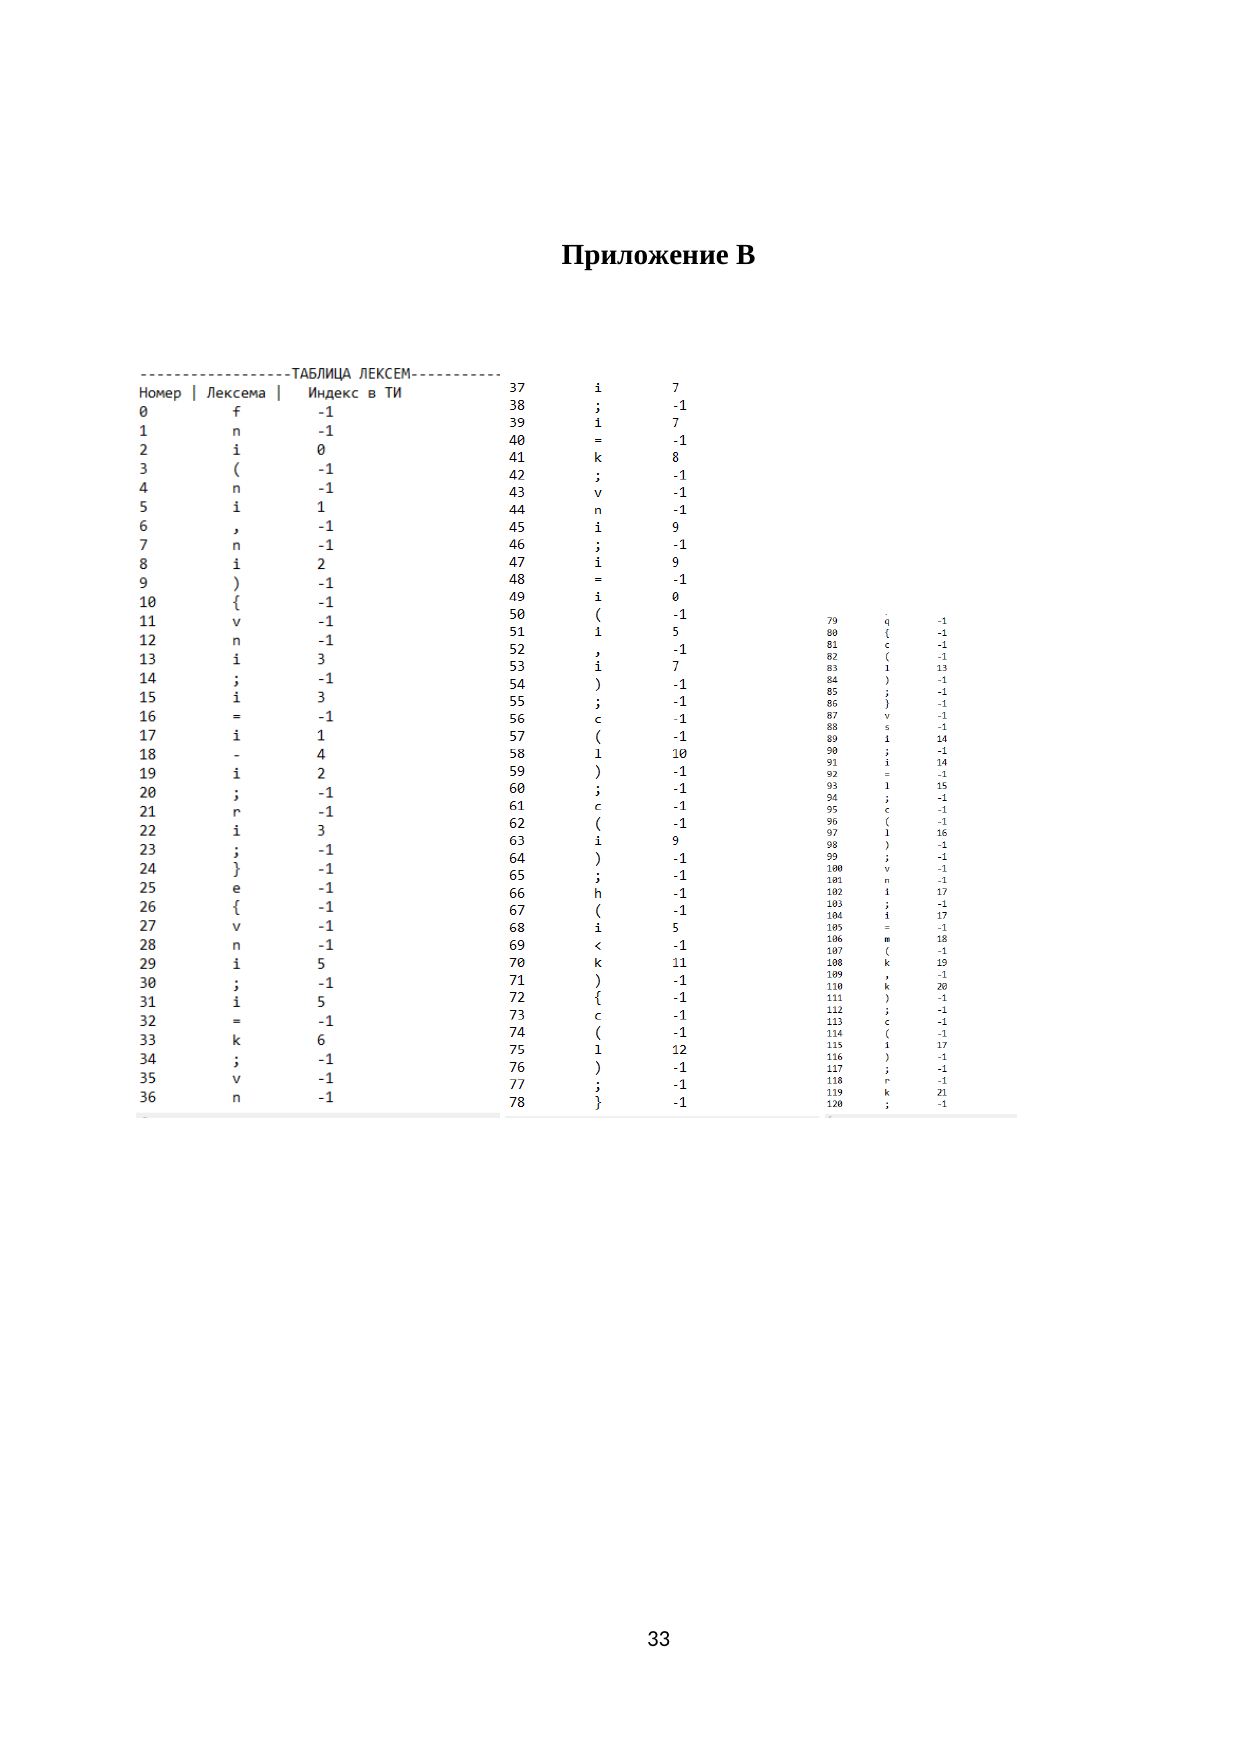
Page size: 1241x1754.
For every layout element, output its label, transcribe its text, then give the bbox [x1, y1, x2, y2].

text Приложение В [136, 237, 1181, 270]
picture [824, 614, 1017, 1118]
picture [505, 376, 820, 1118]
picture [135, 349, 500, 1118]
